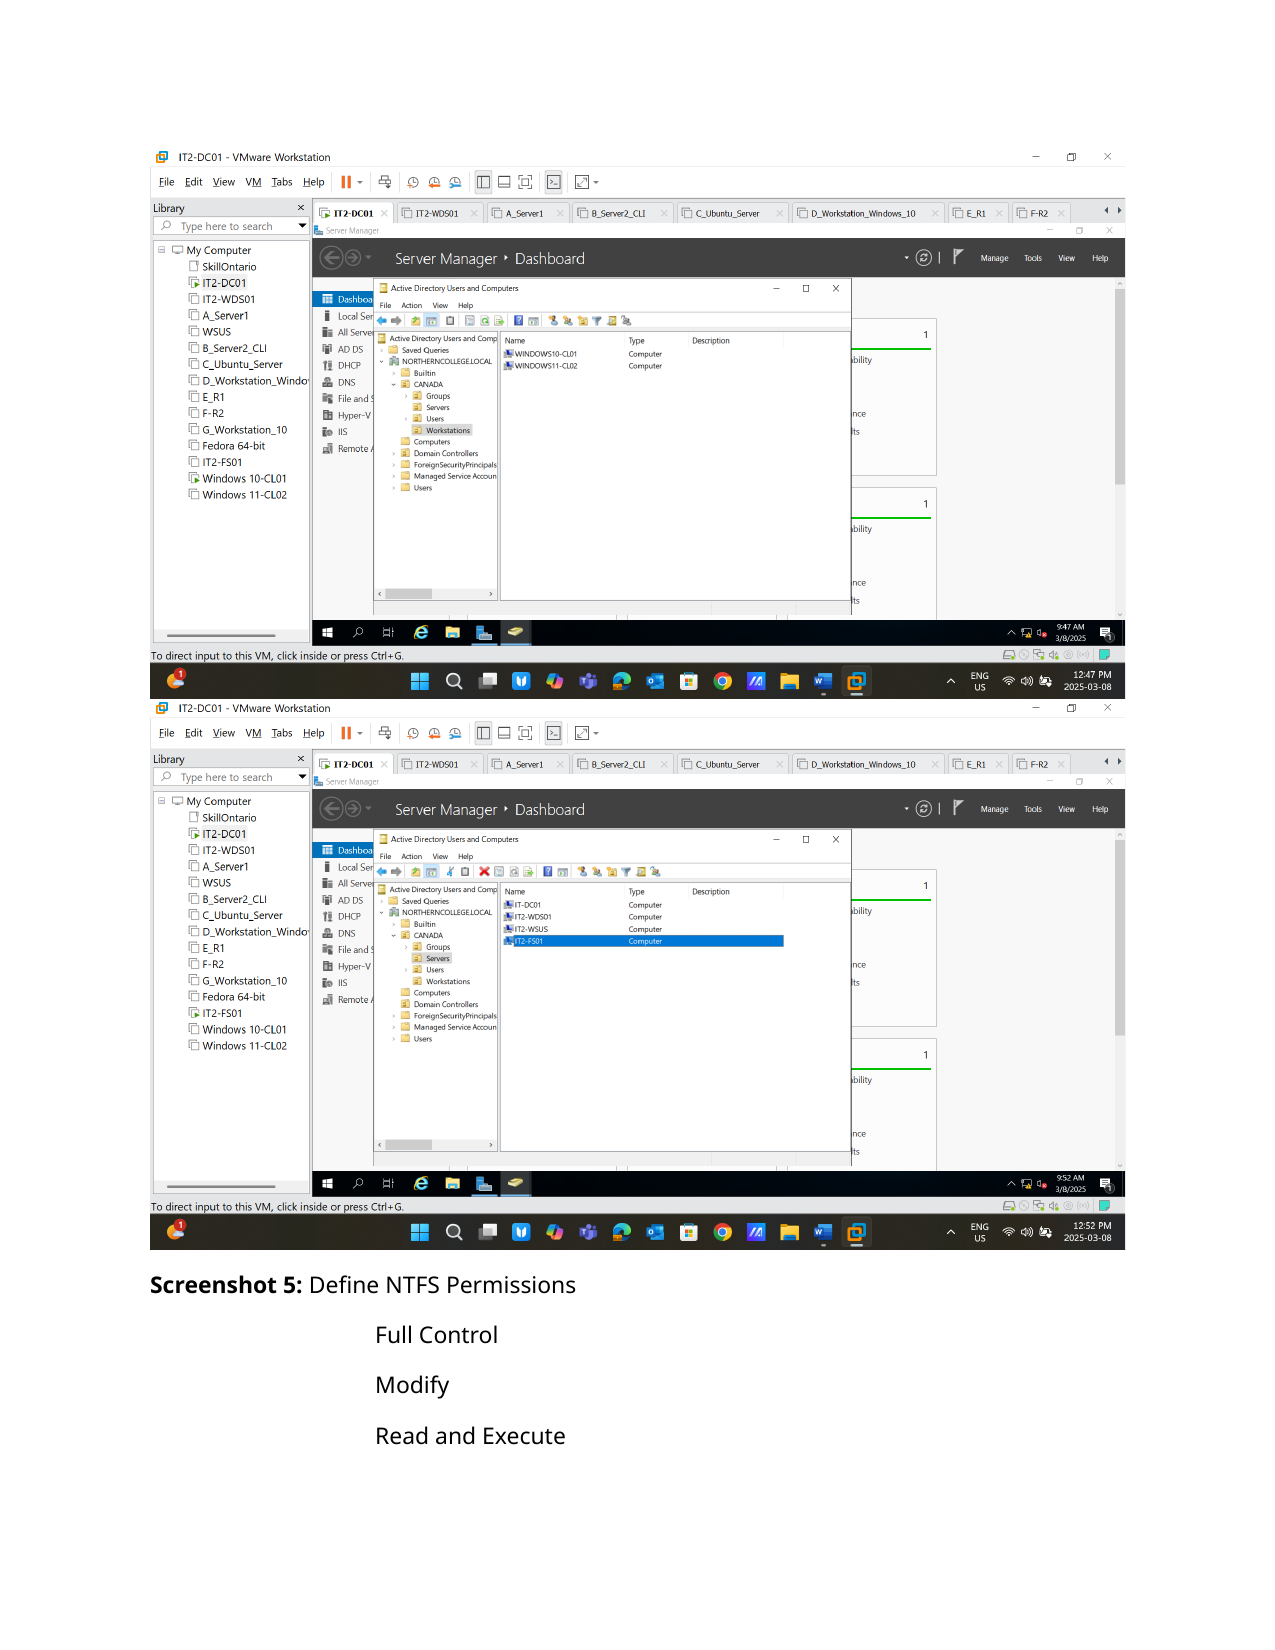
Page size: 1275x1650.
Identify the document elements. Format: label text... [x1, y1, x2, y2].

text Full Control [150, 1319, 1125, 1350]
picture [150, 701, 1125, 1250]
text Read and Execute [150, 1420, 1125, 1451]
text Modify [150, 1369, 1125, 1401]
text Screenshot 5: Define NTFS Permissions [150, 1268, 1125, 1300]
picture [150, 150, 1125, 699]
